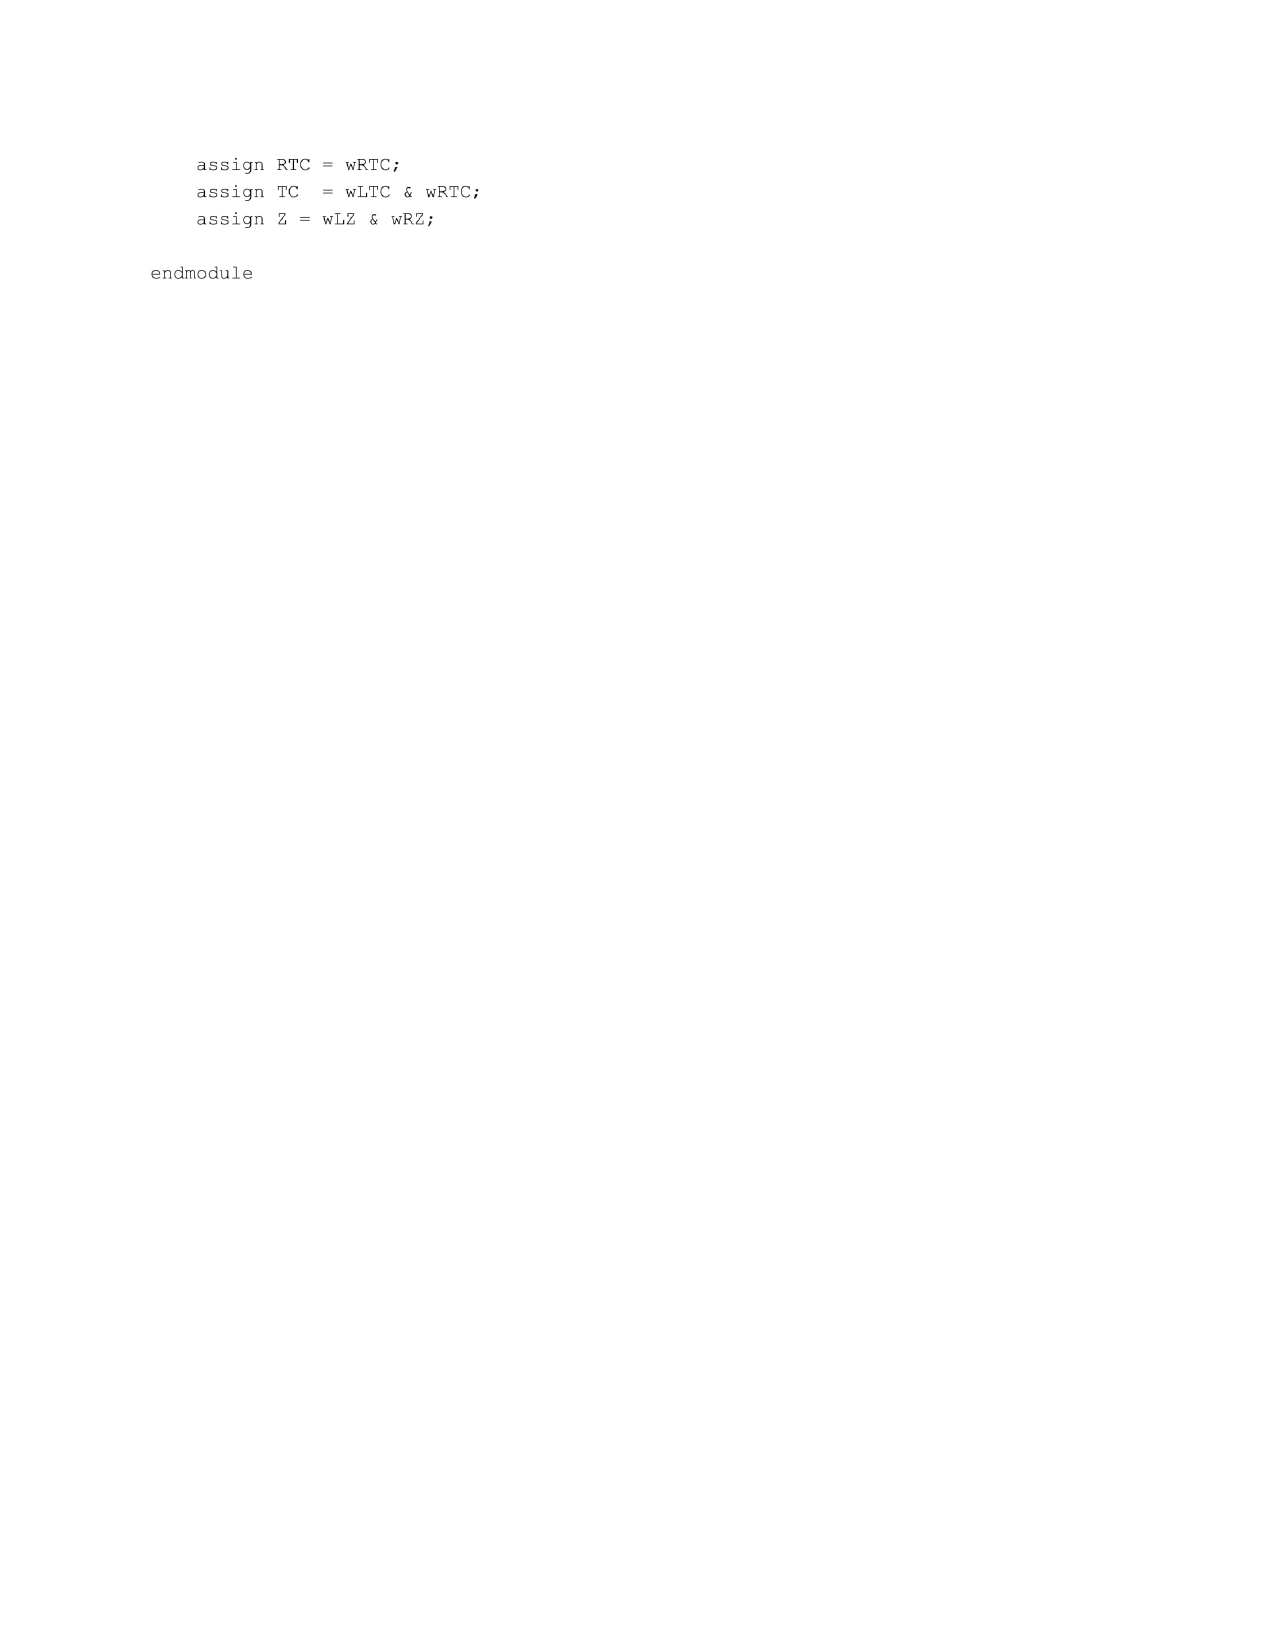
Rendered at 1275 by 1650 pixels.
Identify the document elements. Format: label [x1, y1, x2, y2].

picture [150, 150, 1125, 316]
